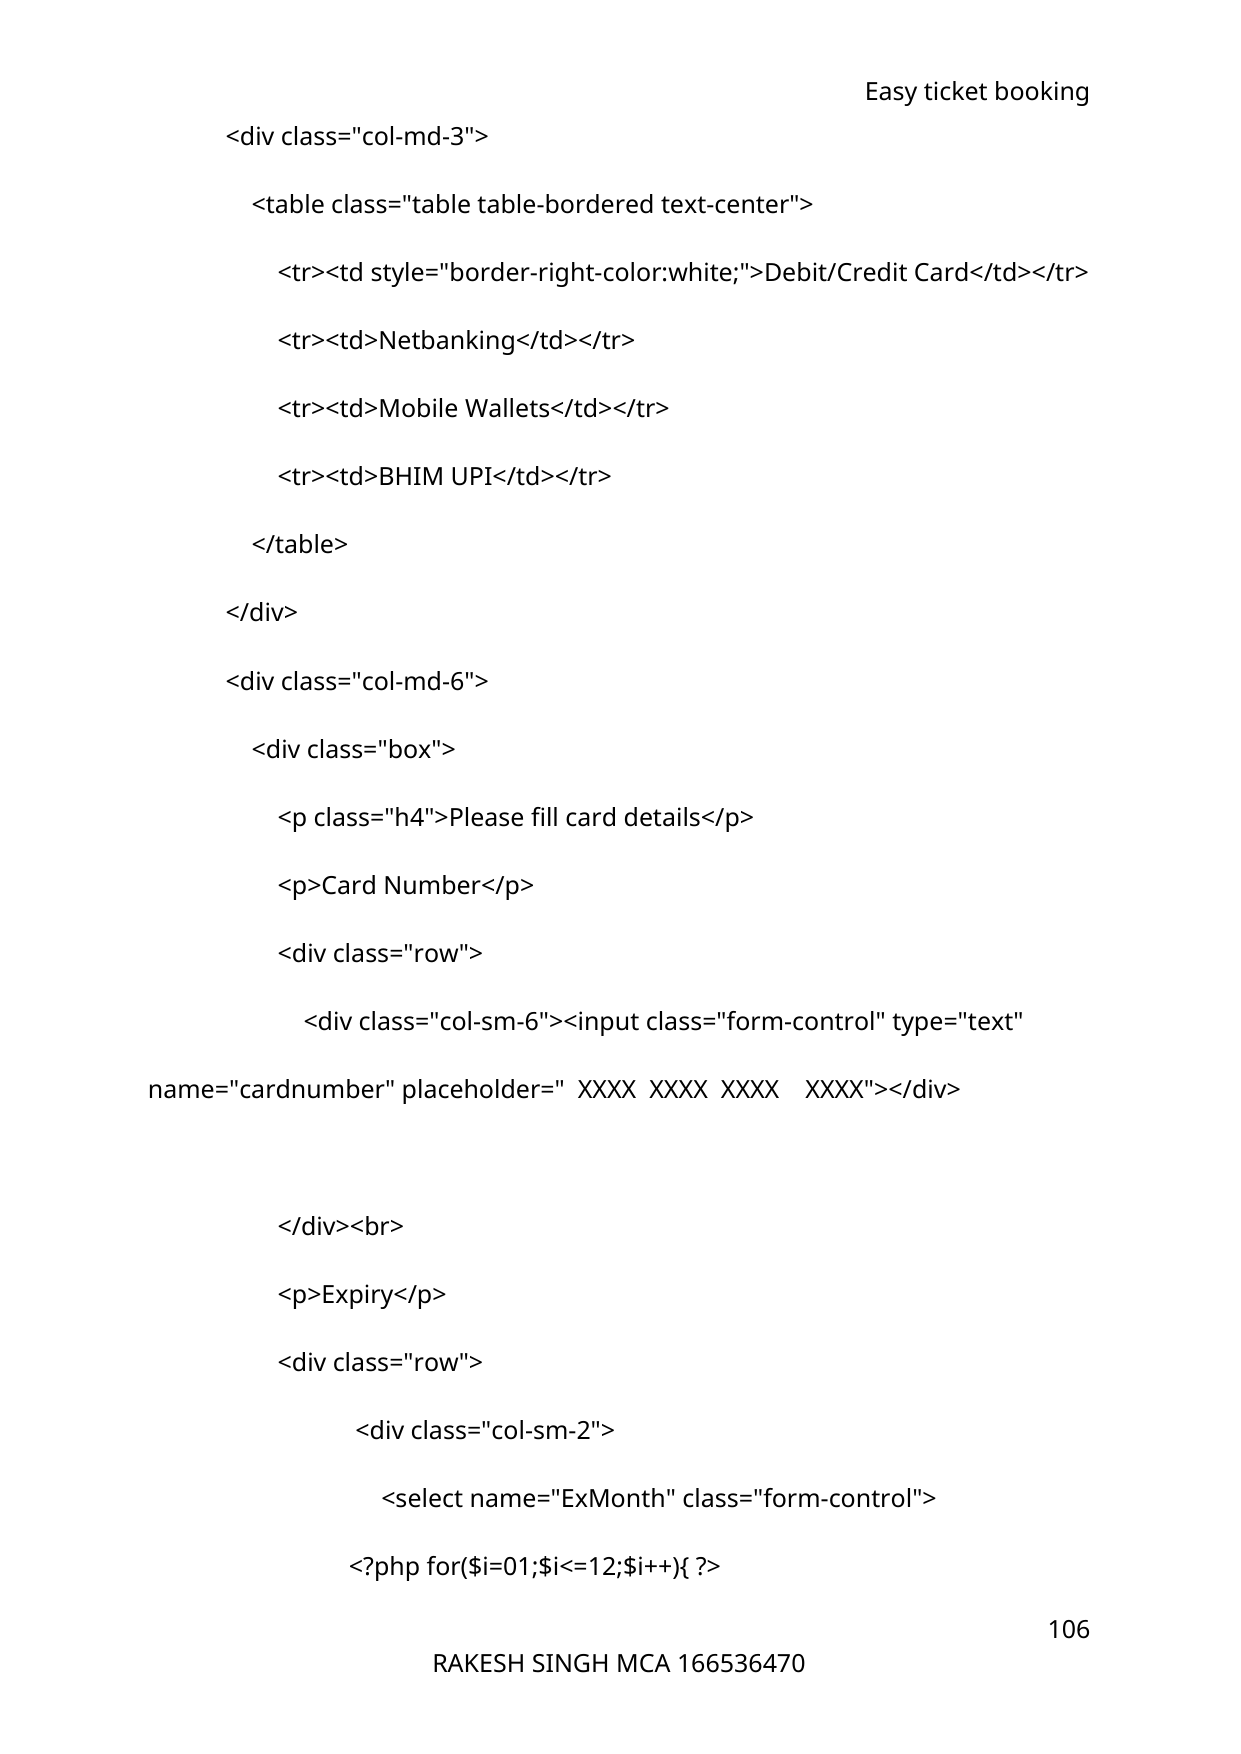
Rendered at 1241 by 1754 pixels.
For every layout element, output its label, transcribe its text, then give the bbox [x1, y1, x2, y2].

text <div class="col-sm-2"> [148, 1412, 1090, 1447]
text <div class="box"> [148, 731, 1090, 765]
text <p>Card Number</p> [148, 867, 1090, 902]
text </div> [148, 595, 1090, 629]
text <div class="row"> [148, 1344, 1090, 1378]
text <div class="col-md-3"> [148, 118, 1090, 152]
text </div><br> [148, 1208, 1090, 1242]
text <tr><td>Netbanking</td></tr> [148, 322, 1090, 357]
text <tr><td>Mobile Wallets</td></tr> [148, 391, 1090, 425]
text <?php for($i=01;$i<=12;$i++){ ?> [148, 1549, 1090, 1583]
text <tr><td style="border-right-color:white;">Debit/Credit Card</td></tr> [148, 254, 1090, 288]
text <p class="h4">Please fill card details</p> [148, 799, 1090, 833]
text <table class="table table-bordered text-center"> [148, 186, 1090, 220]
text <div class="col-md-6"> [148, 663, 1090, 697]
text <div class="col-sm-6"><input class="form-control" type="text" name="cardnumber" placeholder=" XXXX XXXX XXXX XXXX"></div> [148, 1004, 1090, 1106]
text </table> [148, 527, 1090, 561]
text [148, 1481, 1090, 1515]
text <p>Expiry</p> [148, 1276, 1090, 1310]
text <div class="row"> [148, 936, 1090, 970]
text <tr><td>BHIM UPI</td></tr> [148, 459, 1090, 493]
